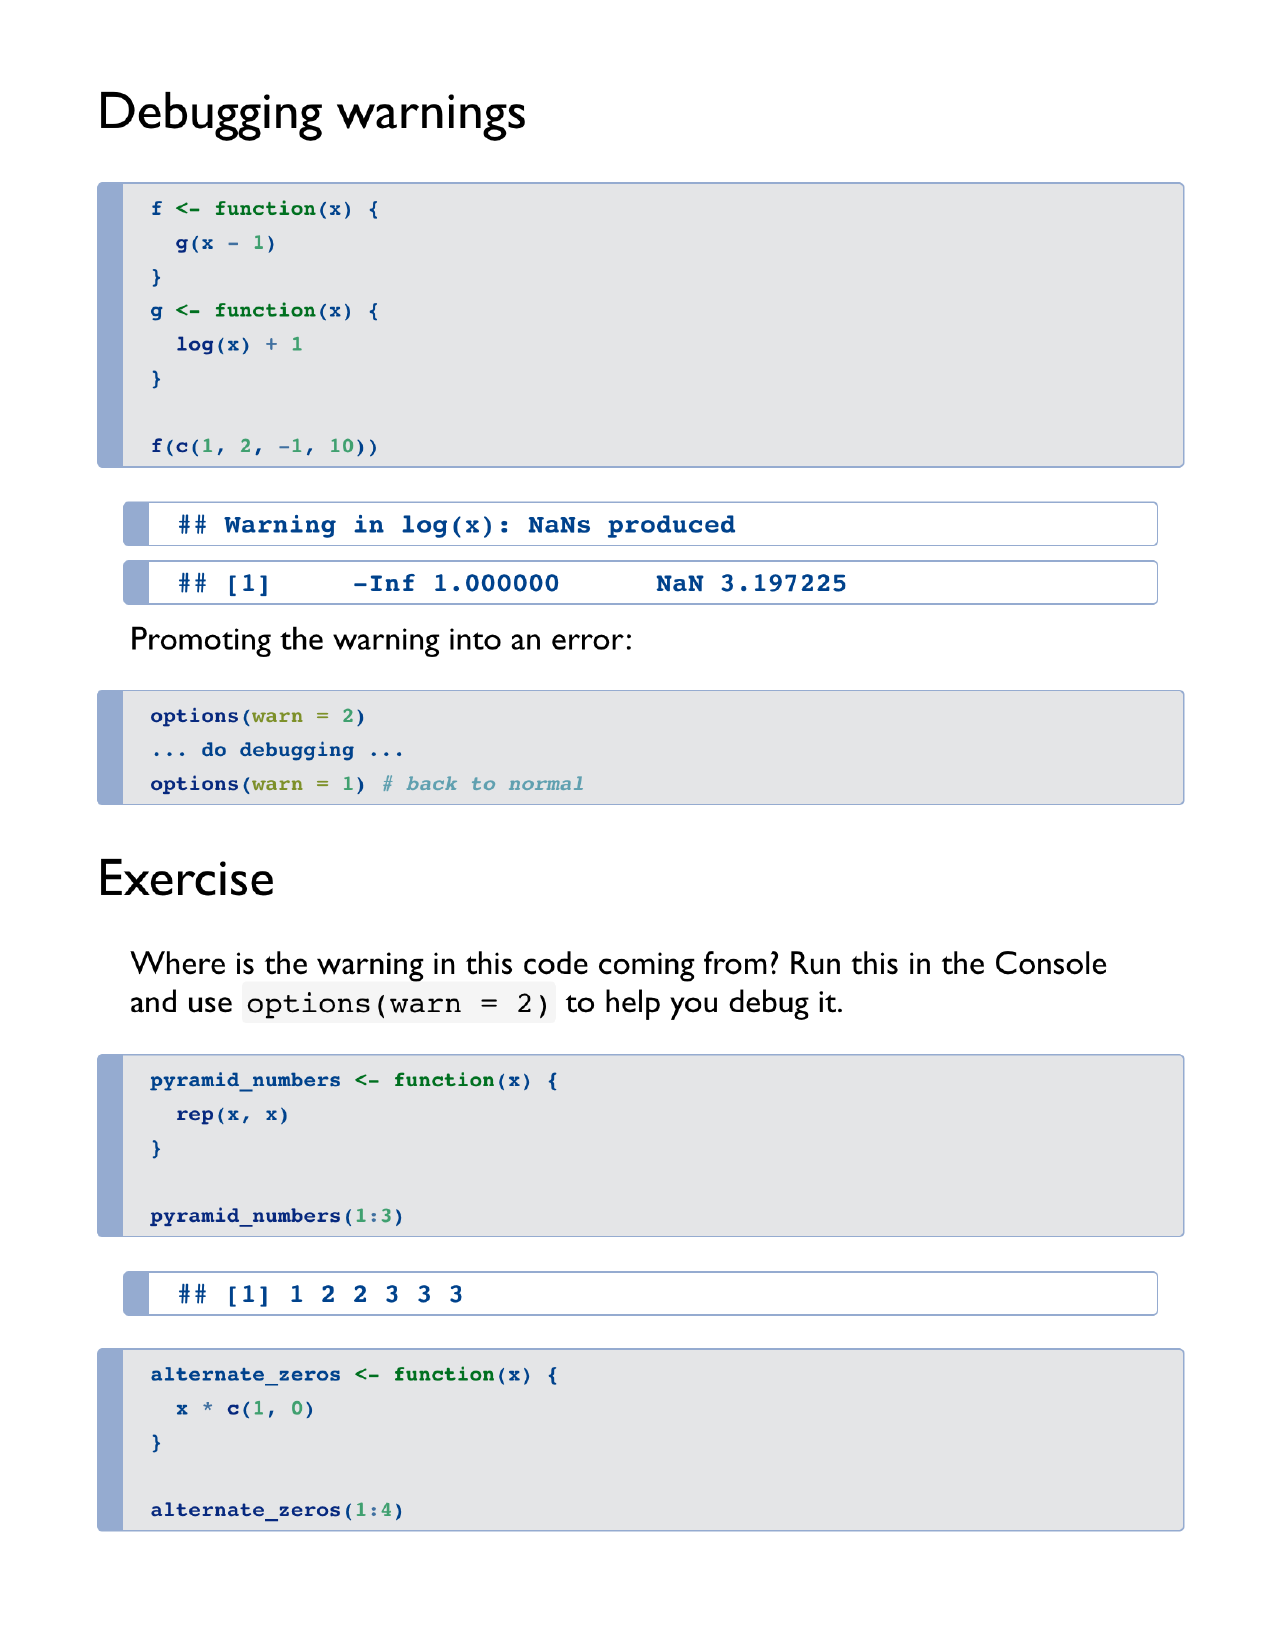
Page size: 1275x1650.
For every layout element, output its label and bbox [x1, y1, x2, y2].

picture [75, 75, 1200, 1545]
